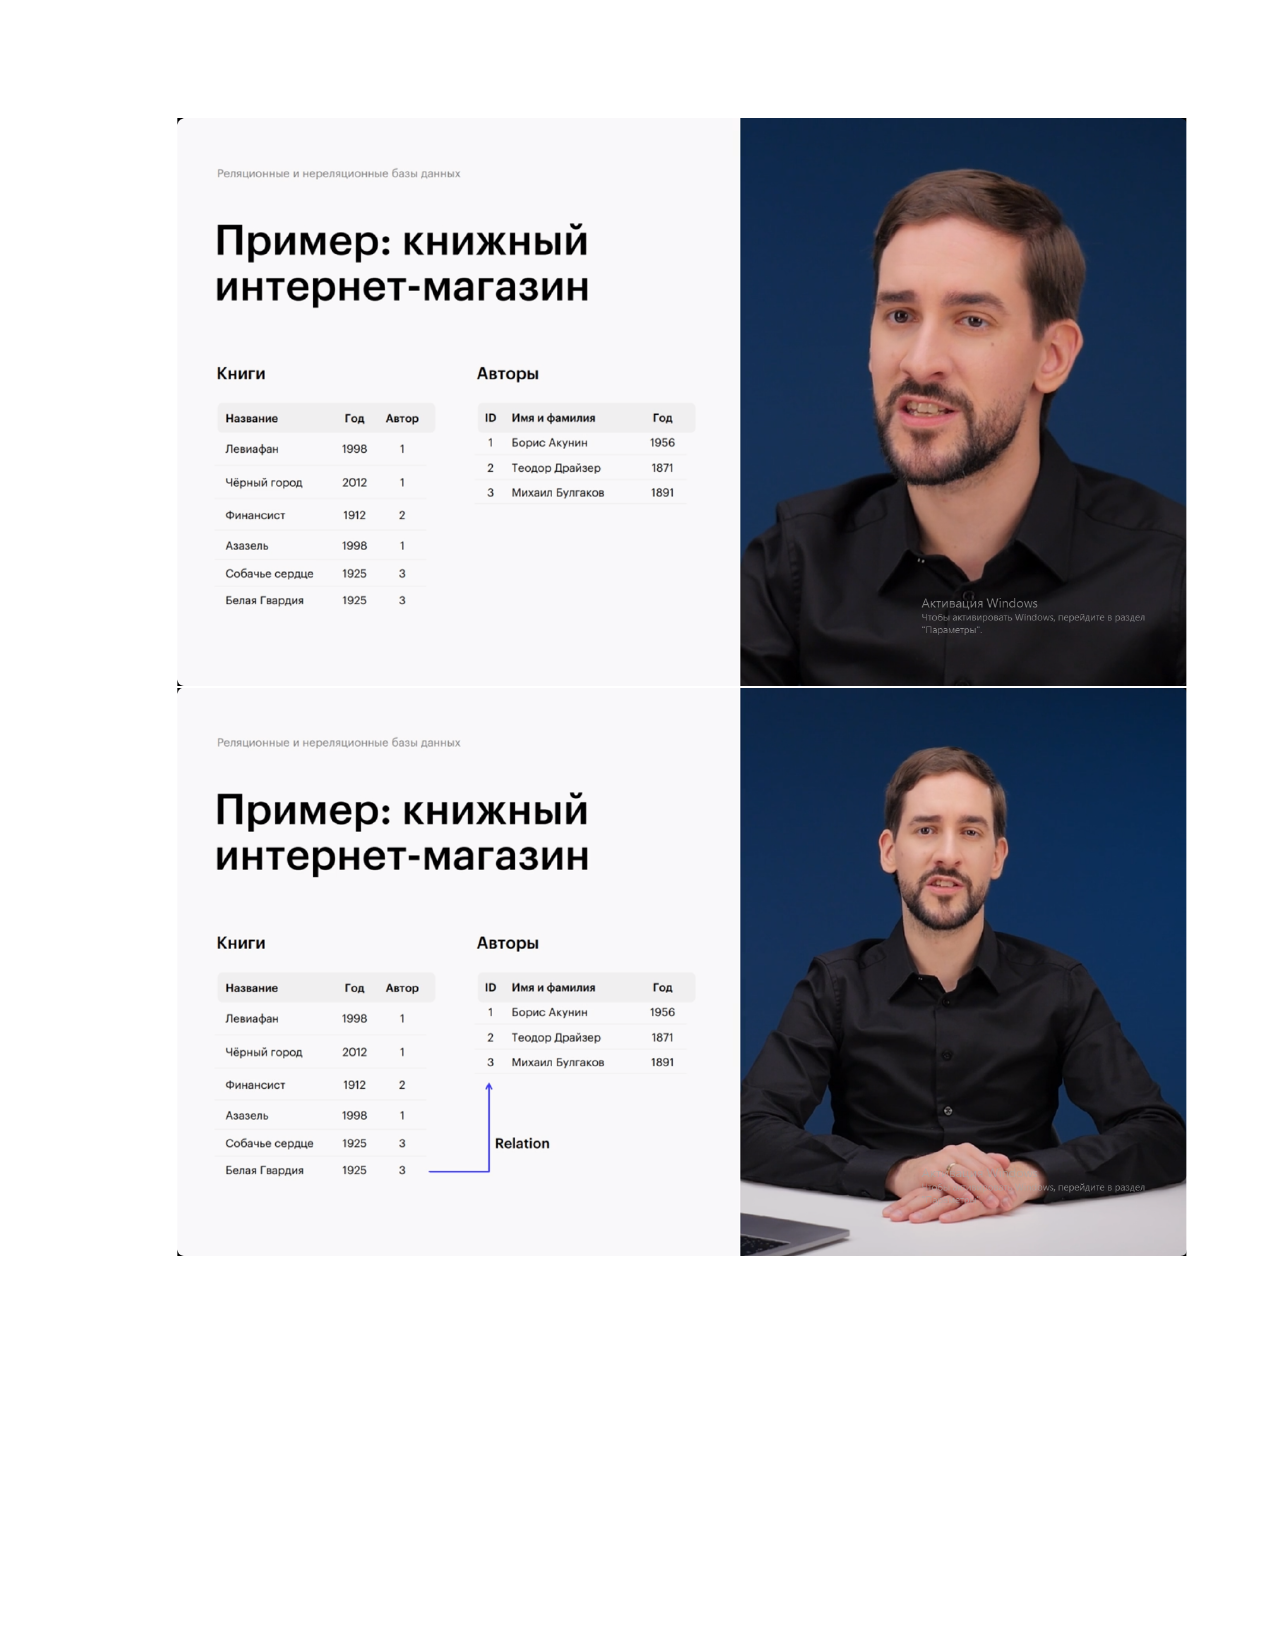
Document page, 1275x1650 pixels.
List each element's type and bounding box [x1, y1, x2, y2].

picture [177, 118, 1187, 686]
picture [177, 688, 1187, 1256]
